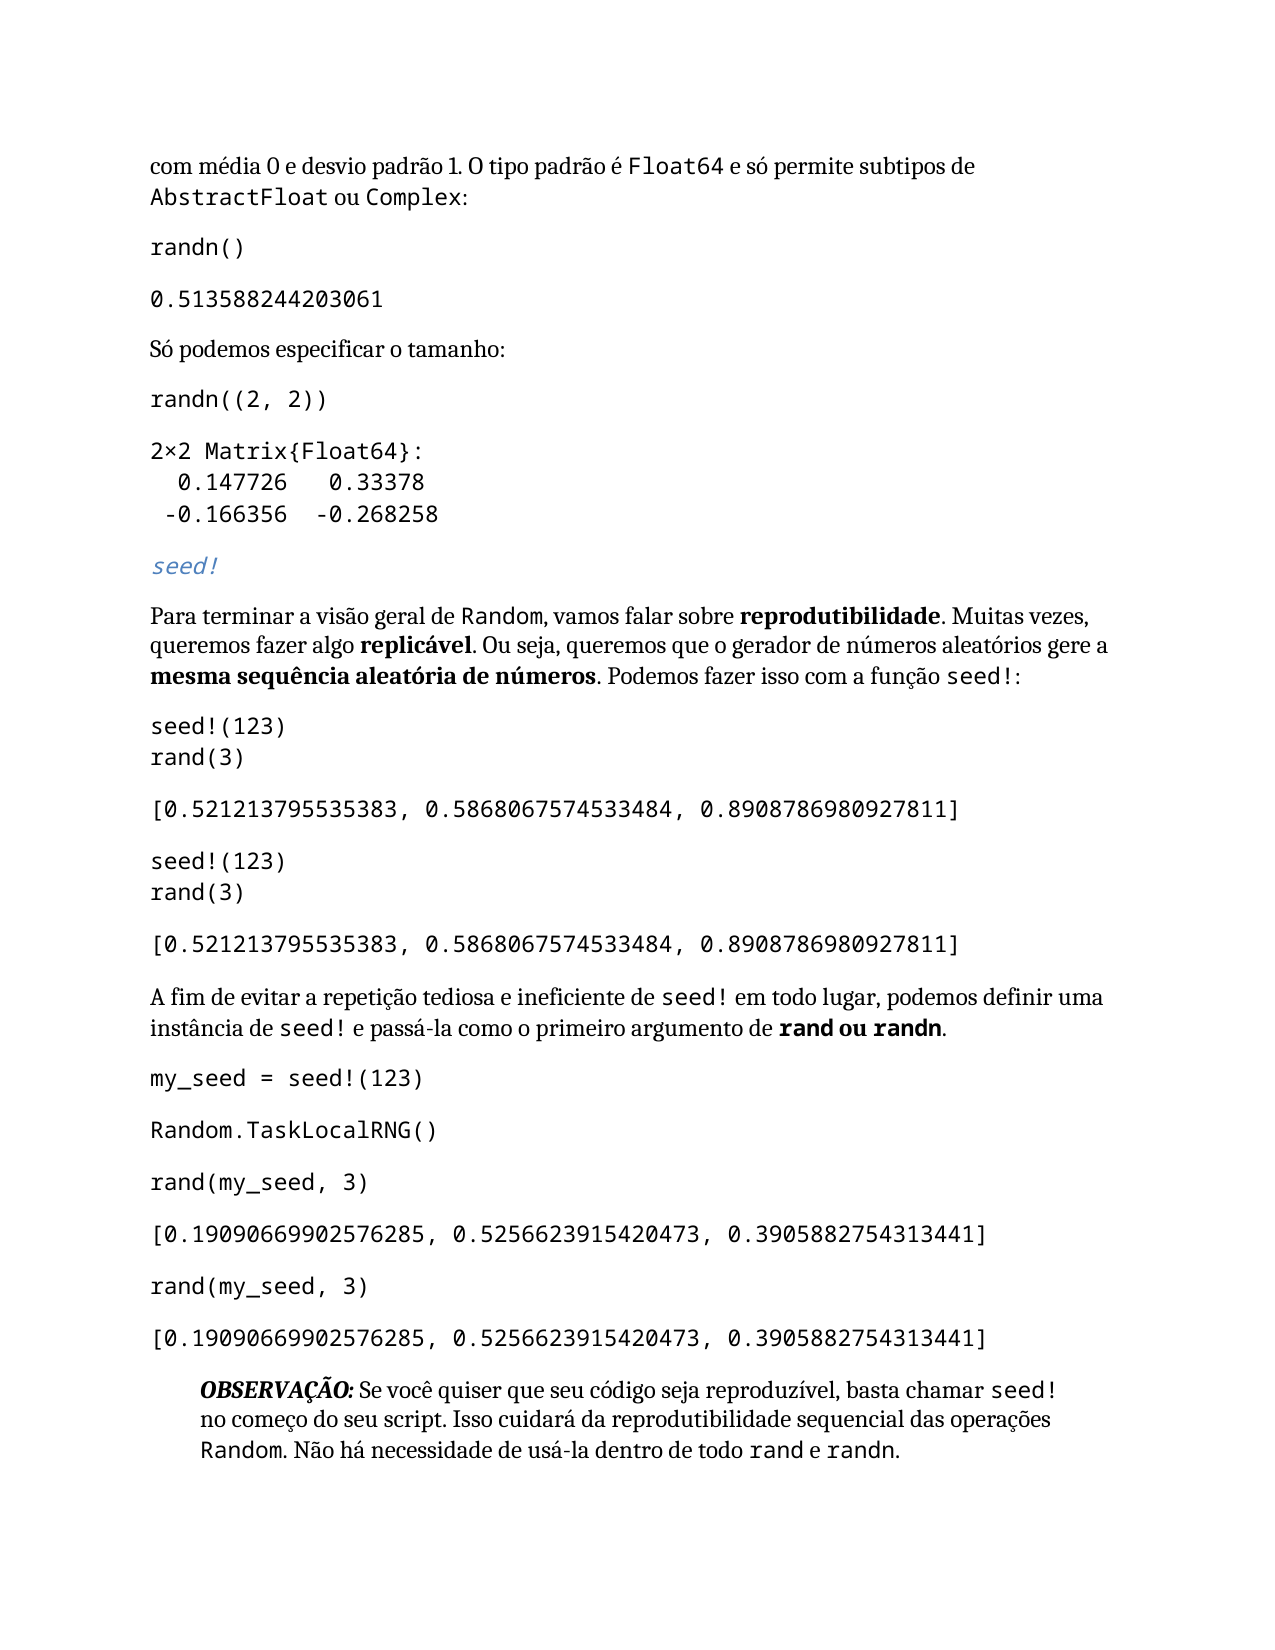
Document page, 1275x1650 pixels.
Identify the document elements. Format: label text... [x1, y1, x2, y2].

text seed!(123) rand(3) [150, 845, 1125, 907]
text seed!(123) rand(3) [150, 709, 1125, 772]
text [0.521213795535383, 0.5868067574533484, 0.8908786980927811] [150, 928, 1125, 959]
text rand(my_seed, 3) [150, 1270, 1125, 1301]
text Random.TaskLocalRNG() [150, 1114, 1125, 1145]
text my_seed = seed!(123) [150, 1062, 1125, 1093]
text 2×2 Matrix{Float64}: 0.147726 0.33378 -0.166356 -0.268258 [150, 435, 1125, 529]
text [150, 150, 1125, 212]
text [0.19090669902576285, 0.5256623915420473, 0.3905882754313441] [150, 1218, 1125, 1249]
text randn() [150, 231, 1125, 262]
text Só podemos especificar o tamanho: [150, 335, 1125, 364]
text [0.521213795535383, 0.5868067574533484, 0.8908786980927811] [150, 793, 1125, 824]
text OBSERVAÇÃO: Se você quiser que seu código seja reproduzível, basta chamar seed! no começo do seu script. Isso cuidará da reprodutibilidade sequencial das operações Random. Não há necessidade de usá-la dentro de todo rand e randn. [200, 1374, 1075, 1465]
text rand(my_seed, 3) [150, 1166, 1125, 1197]
subtitle seed! [150, 549, 1125, 581]
text A fim de evitar a repetição tediosa e ineficiente de seed! em todo lugar, podemos definir uma instância de seed! e passá-la como o primeiro argumento de rand ou randn. [150, 980, 1125, 1043]
text [0.19090669902576285, 0.5256623915420473, 0.3905882754313441] [150, 1322, 1125, 1353]
text randn((2, 2)) [150, 383, 1125, 414]
text Para terminar a visão geral de Random, vamos falar sobre reprodutibilidade. Muitas vezes, queremos fazer algo replicável. Ou seja, queremos que o gerador de números aleatórios gere a mesma sequência aleatória de números. Podemos fazer isso com a função seed!: [150, 599, 1125, 691]
text 0.513588244203061 [150, 283, 1125, 314]
